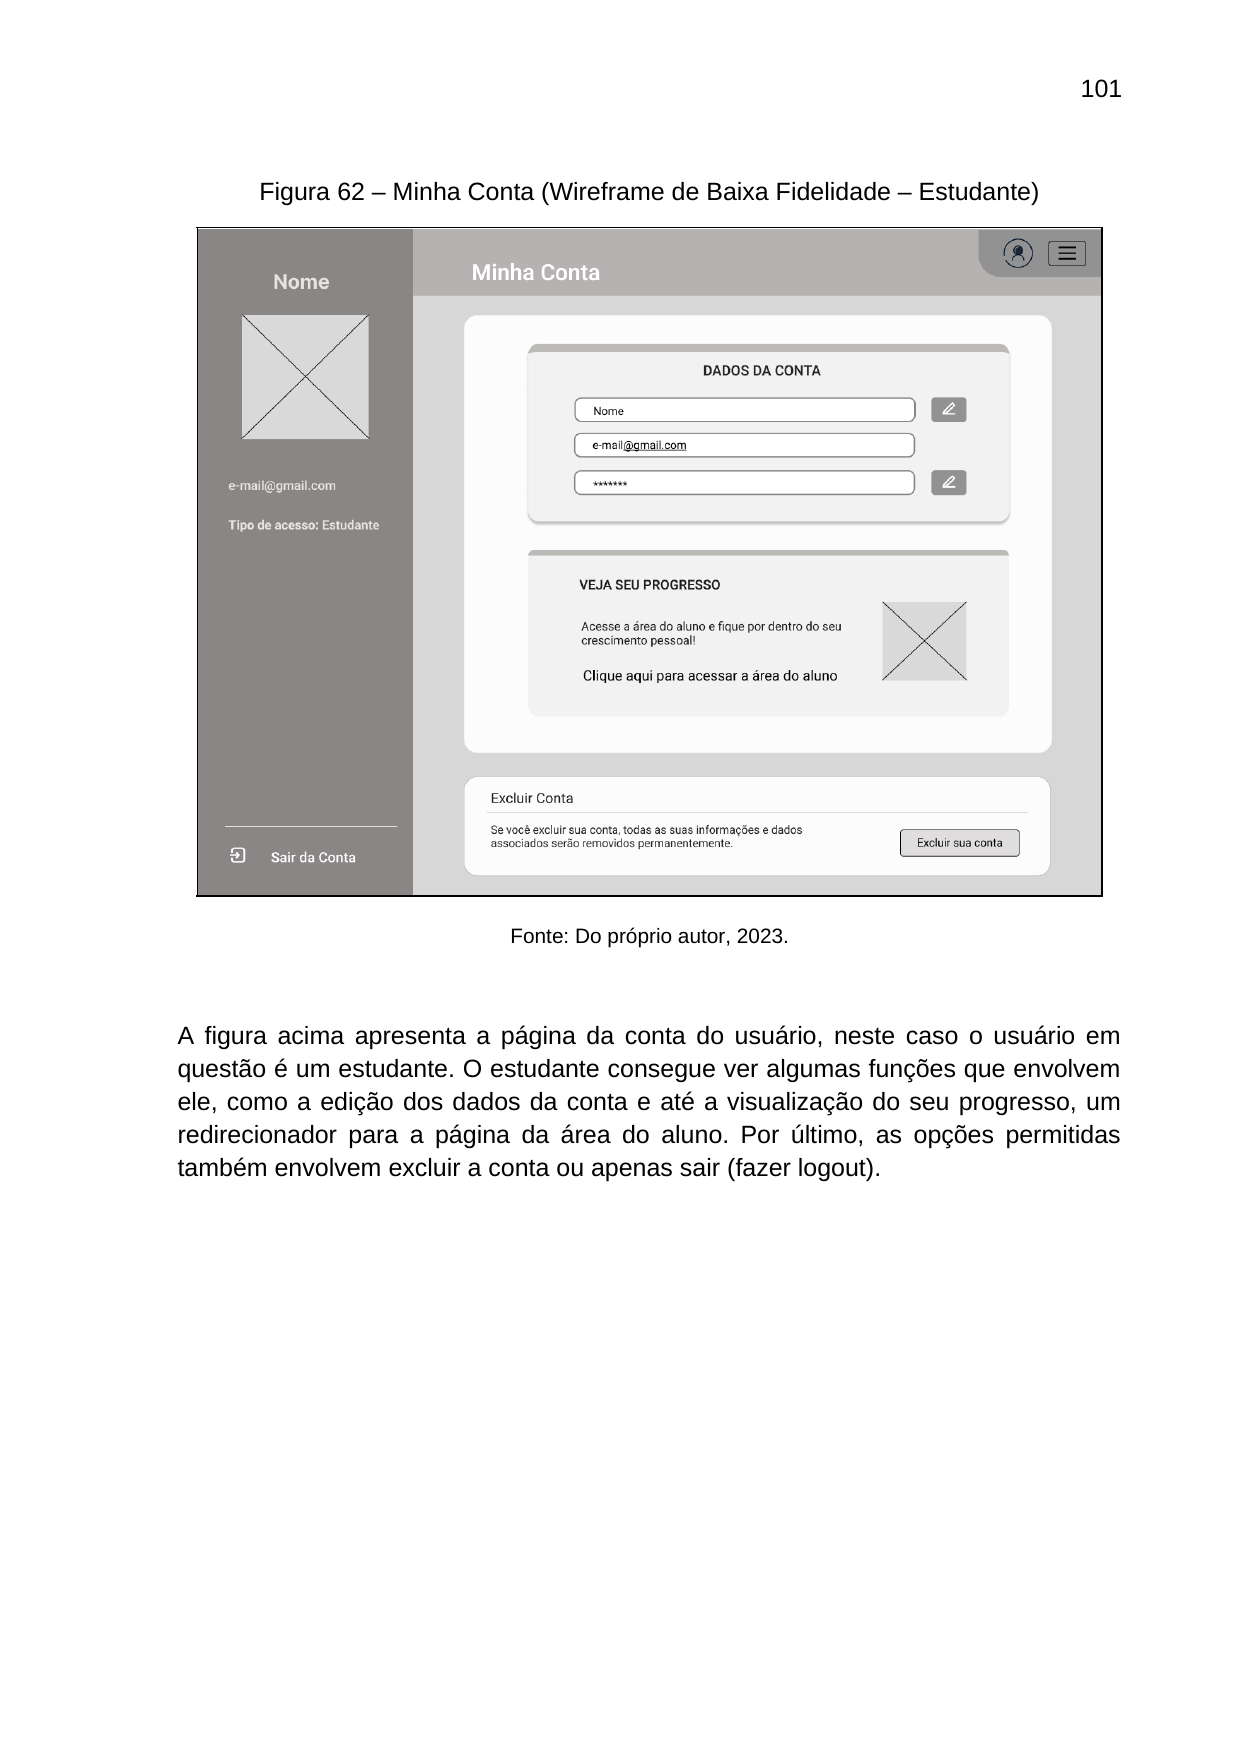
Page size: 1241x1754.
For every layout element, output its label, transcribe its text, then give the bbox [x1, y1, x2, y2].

text Fonte: Do próprio autor, 2023. [177, 924, 1122, 948]
text A figura acima apresenta a página da conta do usuário, neste caso o usuário em questão é um estudante. O estudante consegue ver algumas funções que envolvem ele, como a edição dos dados da conta e até a visualização do seu progresso, um redirecionador para a página da área do aluno. Por último, as opções permitidas também envolvem excluir a conta ou apenas sair (fazer logout). [177, 1021, 1122, 1182]
picture [198, 229, 1101, 895]
